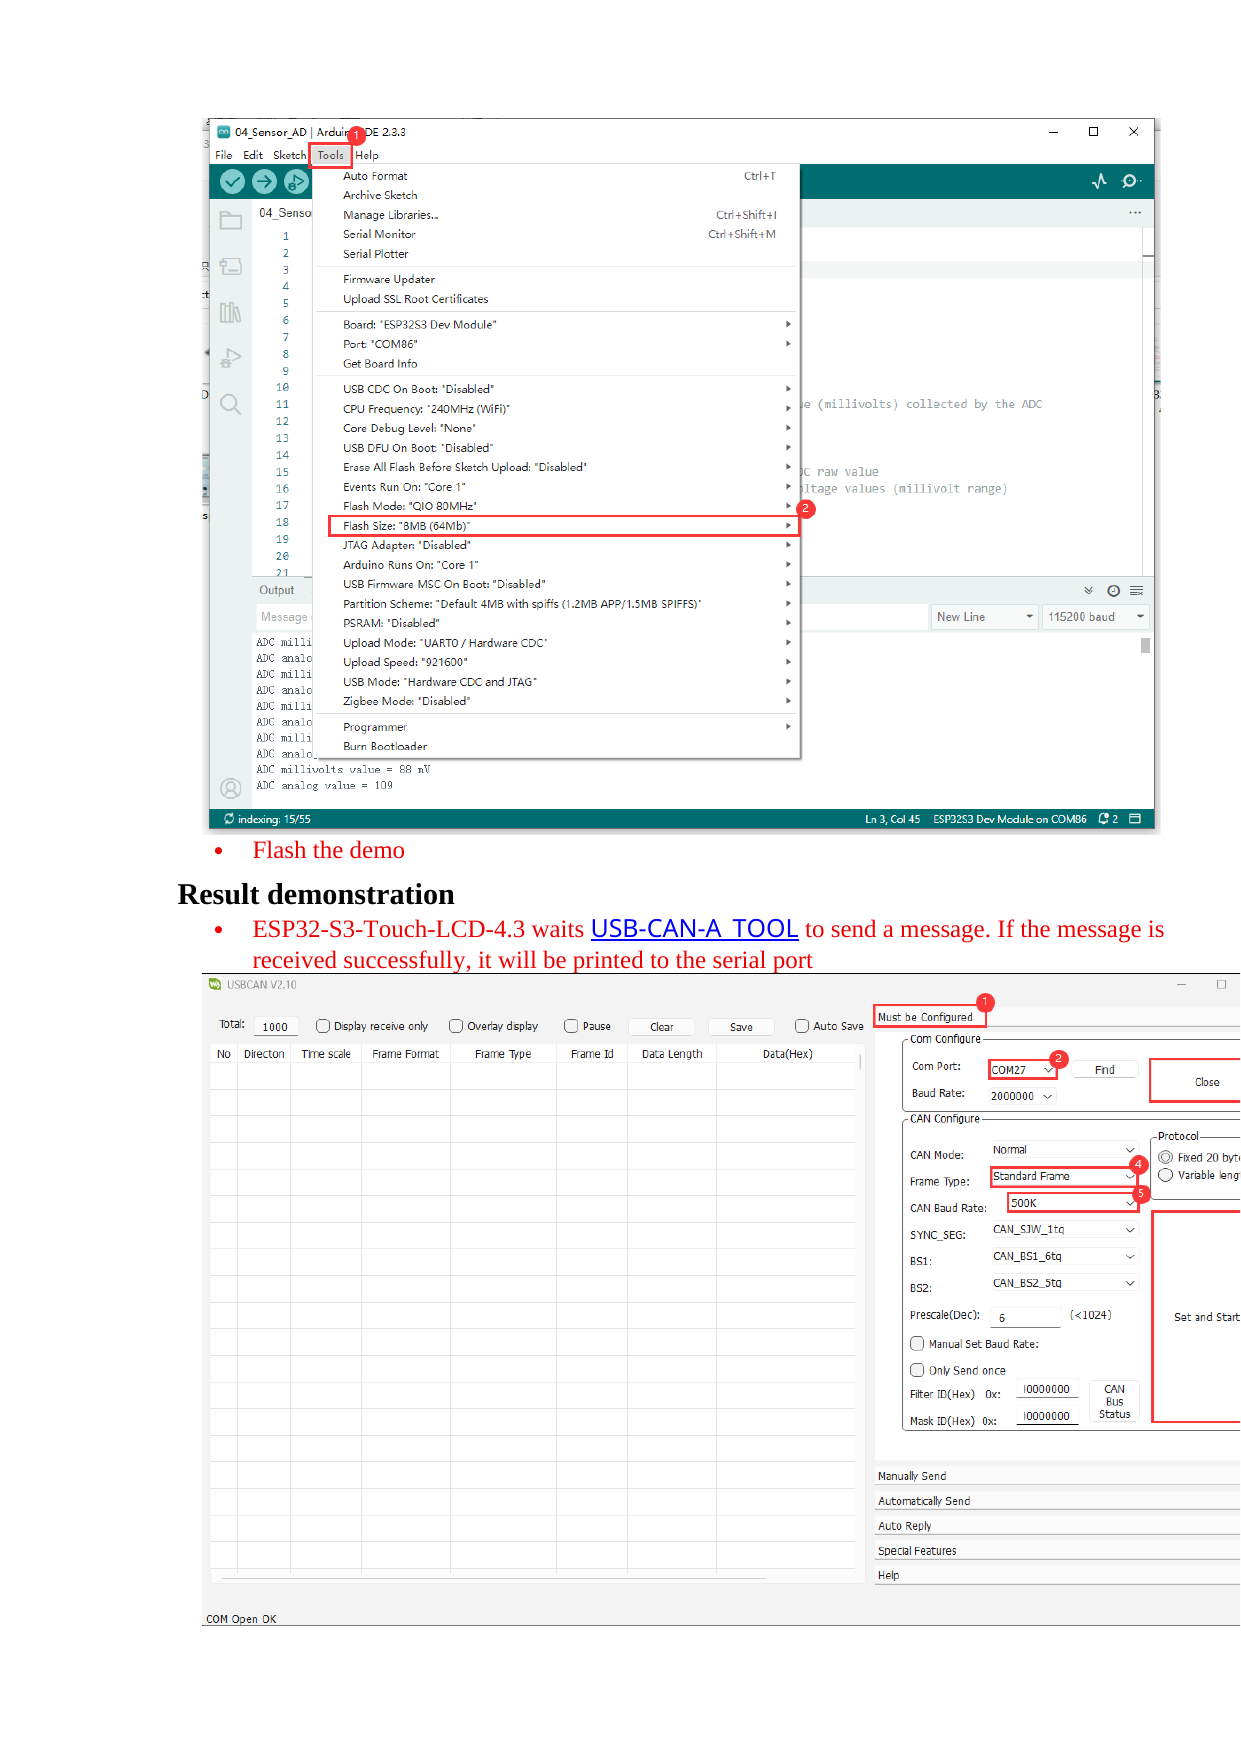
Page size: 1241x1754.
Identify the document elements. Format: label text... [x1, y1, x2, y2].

text Flash the demo [215, 835, 1181, 863]
picture [202, 118, 1161, 835]
picture [202, 973, 1241, 1626]
subtitle Result demonstration [177, 876, 1181, 911]
text ESP32-S3-Touch-LCD-4.3 waits USB-CAN-A_TOOL to send a message. If the message is received successfully, it will be printed to the serial port [215, 911, 1181, 973]
